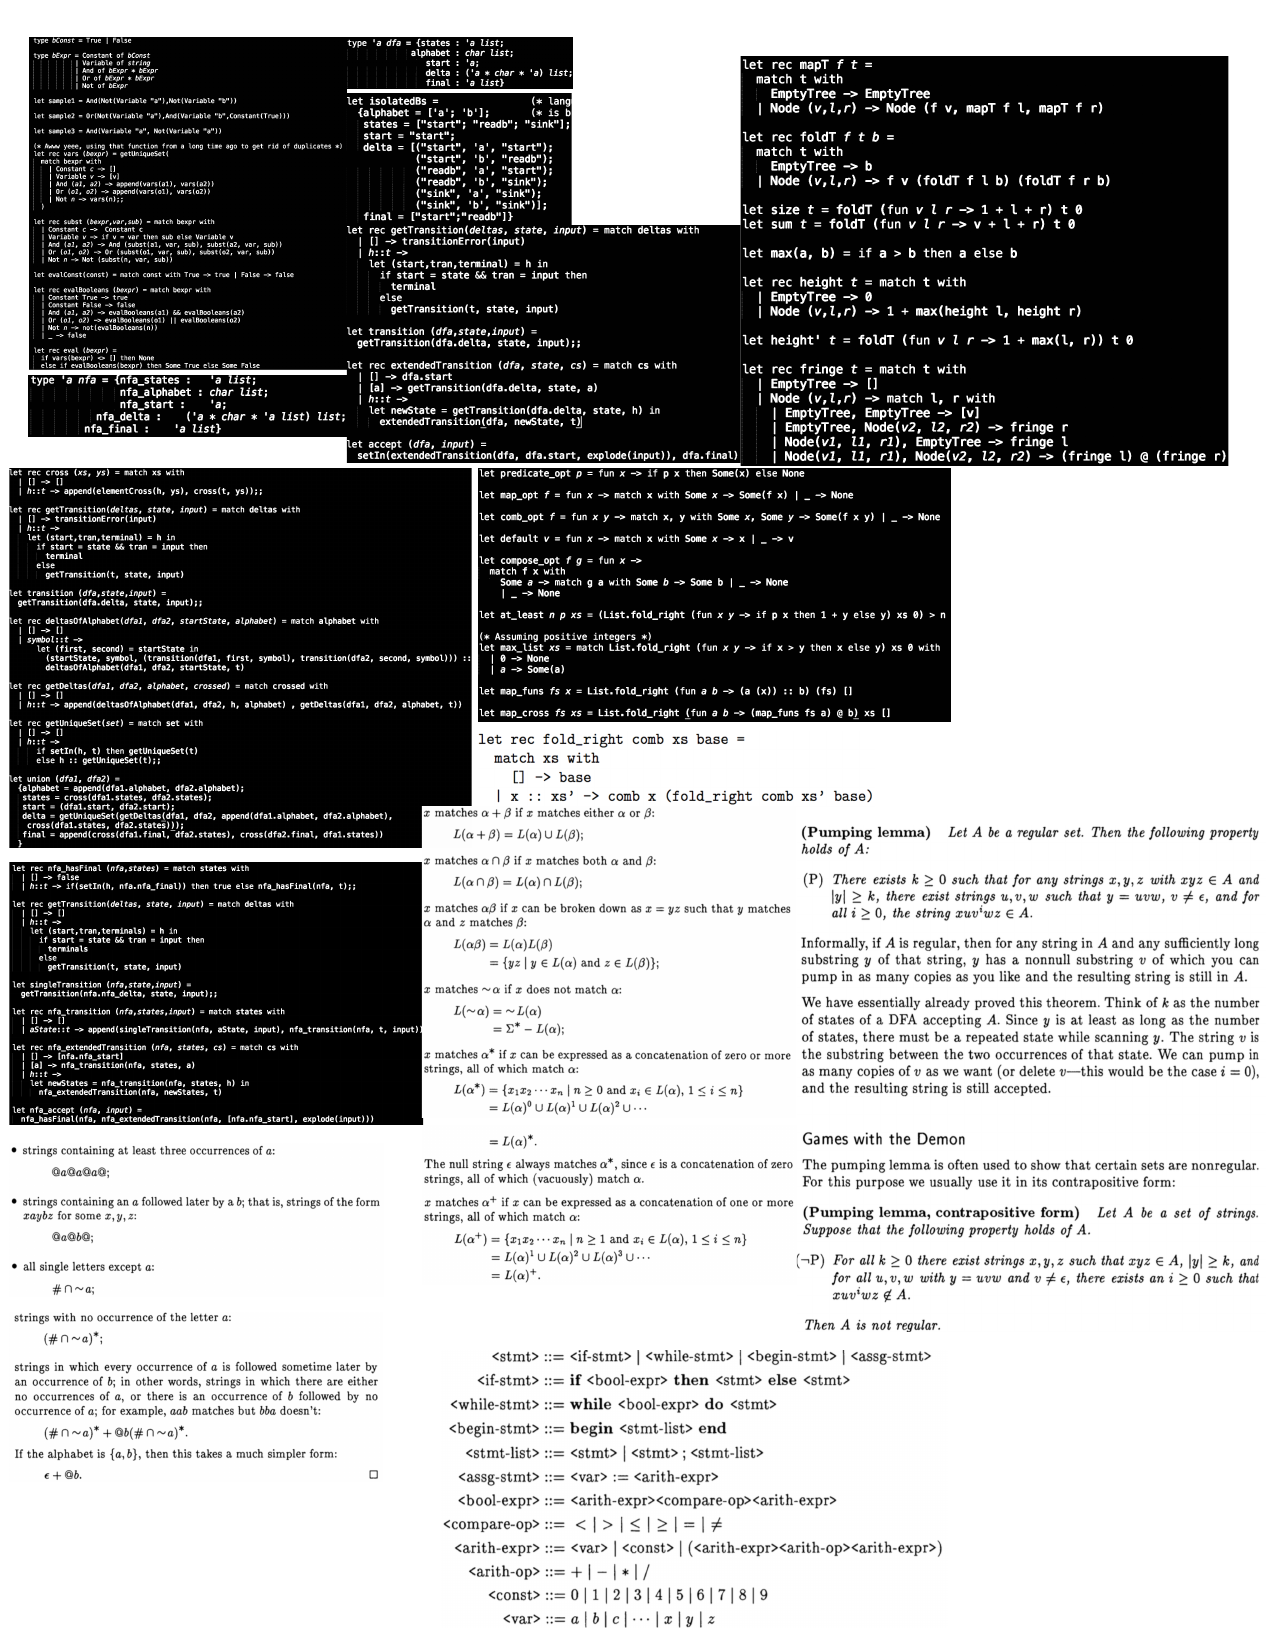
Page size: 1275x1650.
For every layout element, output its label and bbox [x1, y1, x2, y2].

picture [9, 1312, 384, 1482]
picture [440, 1350, 948, 1628]
picture [421, 731, 1267, 1332]
picture [9, 1143, 385, 1297]
